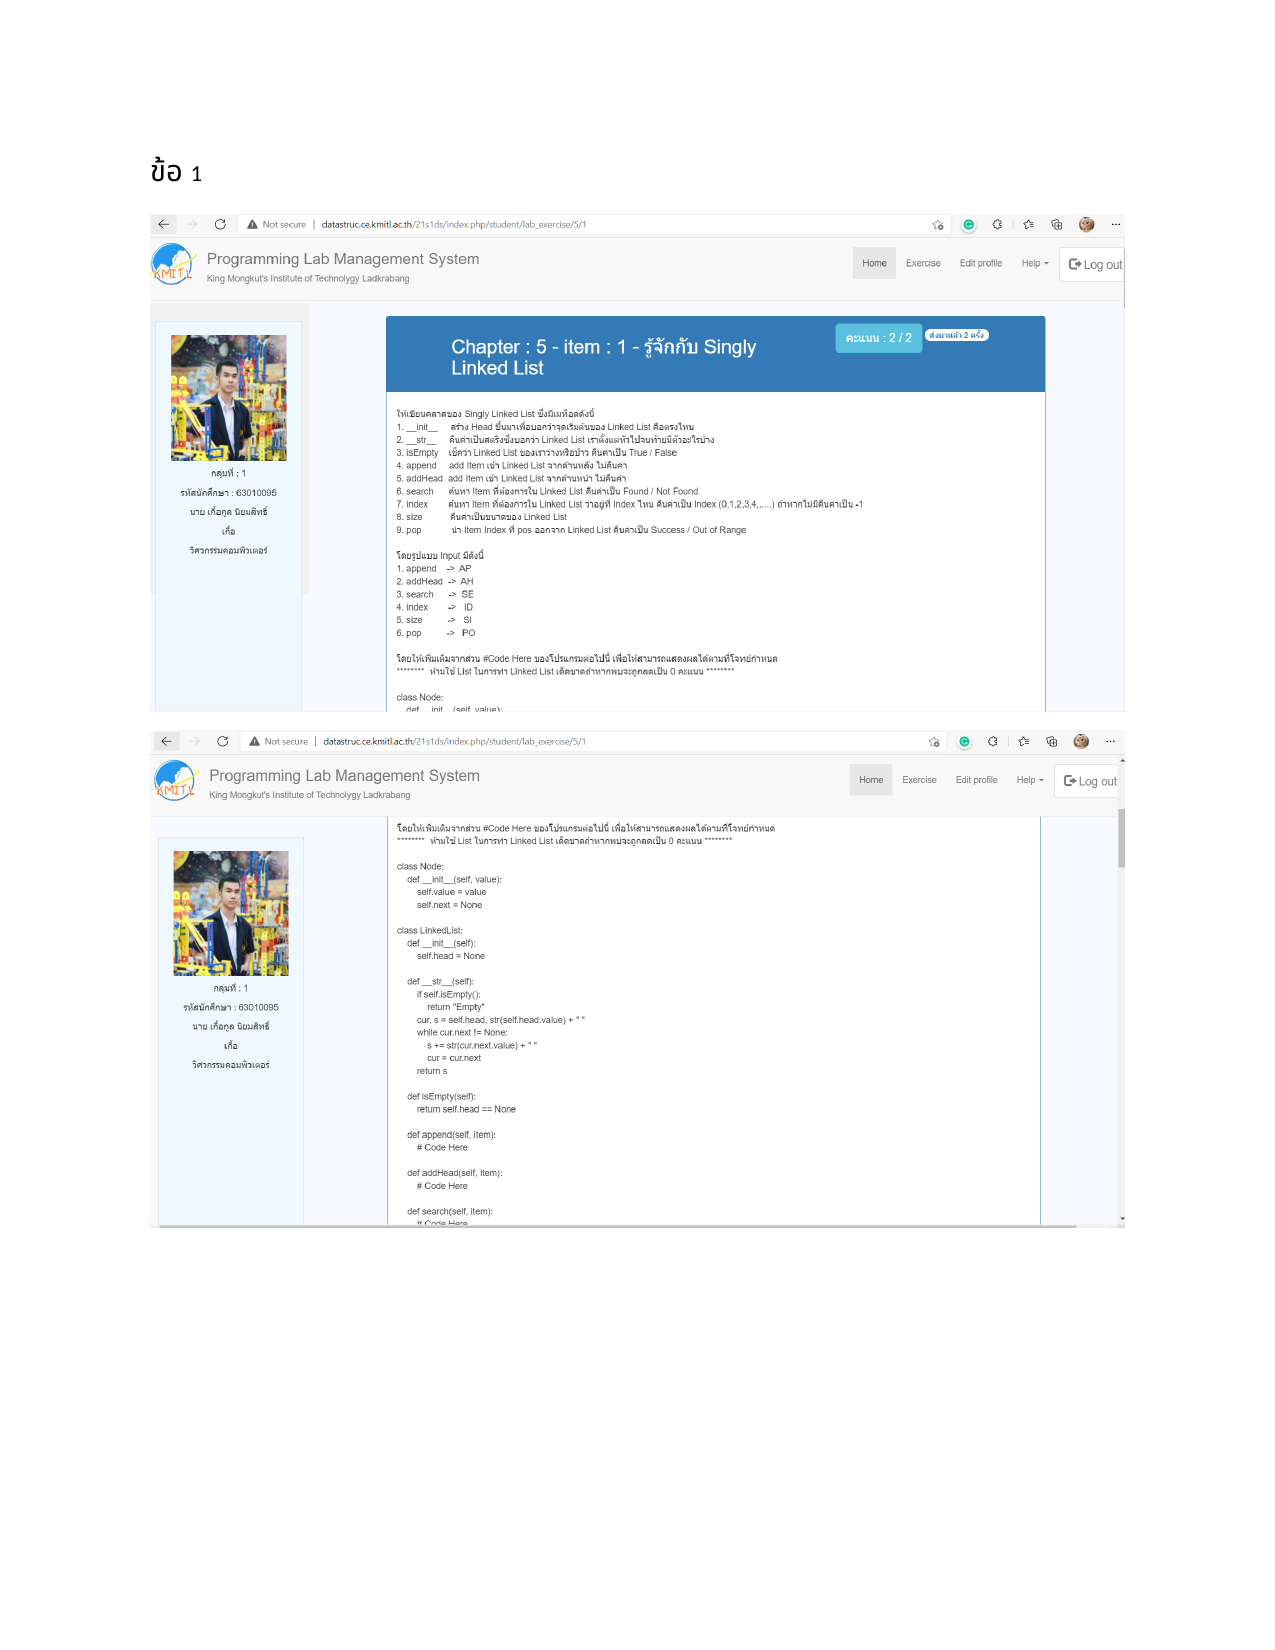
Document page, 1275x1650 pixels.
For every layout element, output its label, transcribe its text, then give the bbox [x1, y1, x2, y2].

text ข้อ 1 [150, 150, 1125, 194]
picture [150, 730, 1125, 1228]
picture [150, 214, 1125, 712]
